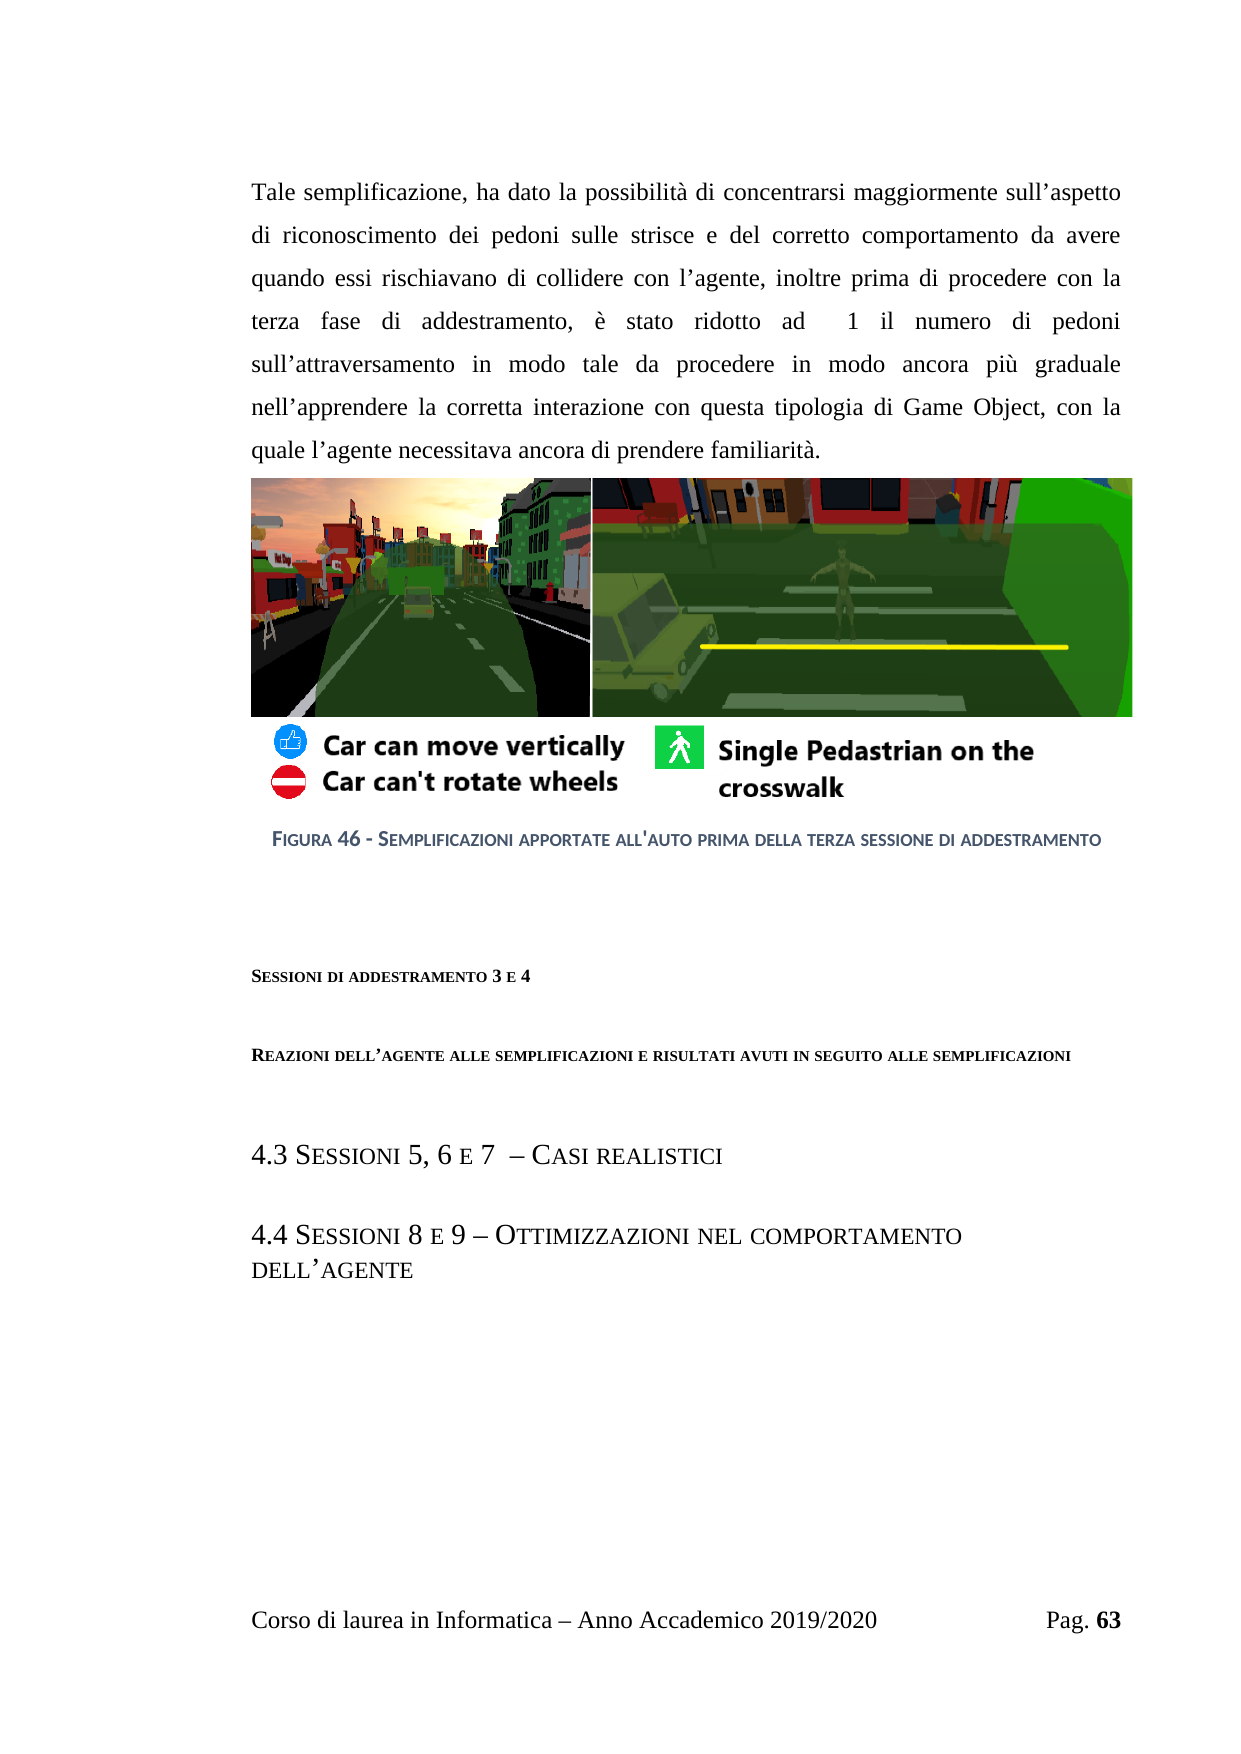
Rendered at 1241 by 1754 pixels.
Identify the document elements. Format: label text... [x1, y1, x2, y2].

picture [251, 478, 1133, 811]
subtitle 4.3 Sessioni 5, 6 e 7 – Casi realistici [251, 1137, 1122, 1171]
text Figura 46 - Semplificazioni apportate all'auto prima della terza sessione di addestramento [251, 824, 1122, 852]
text Sessioni di addestramento 3 e 4 [251, 965, 1122, 986]
subtitle 4.4 Sessioni 8 e 9 – Ottimizzazioni nel comportamento dell’agente [251, 1217, 1122, 1284]
text Reazioni dell’agente alle semplificazioni e risultati avuti in seguito alle semplificazioni [251, 1044, 1122, 1066]
text Tale semplificazione, ha dato la possibilità di concentrarsi maggiormente sull’aspetto di riconoscimento dei pedoni sulle strisce e del corretto comportamento da avere quando essi rischiavano di collidere con l’agente, inoltre prima di procedere con la terza fase di addestramento, è stato ridotto ad 1 il numero di pedoni sull’attraversamento in modo tale da procedere in modo ancora più graduale nell’apprendere la corretta interazione con questa tipologia di Game Object, con la quale l’agente necessitava ancora di prendere familiarità. [251, 177, 1122, 464]
